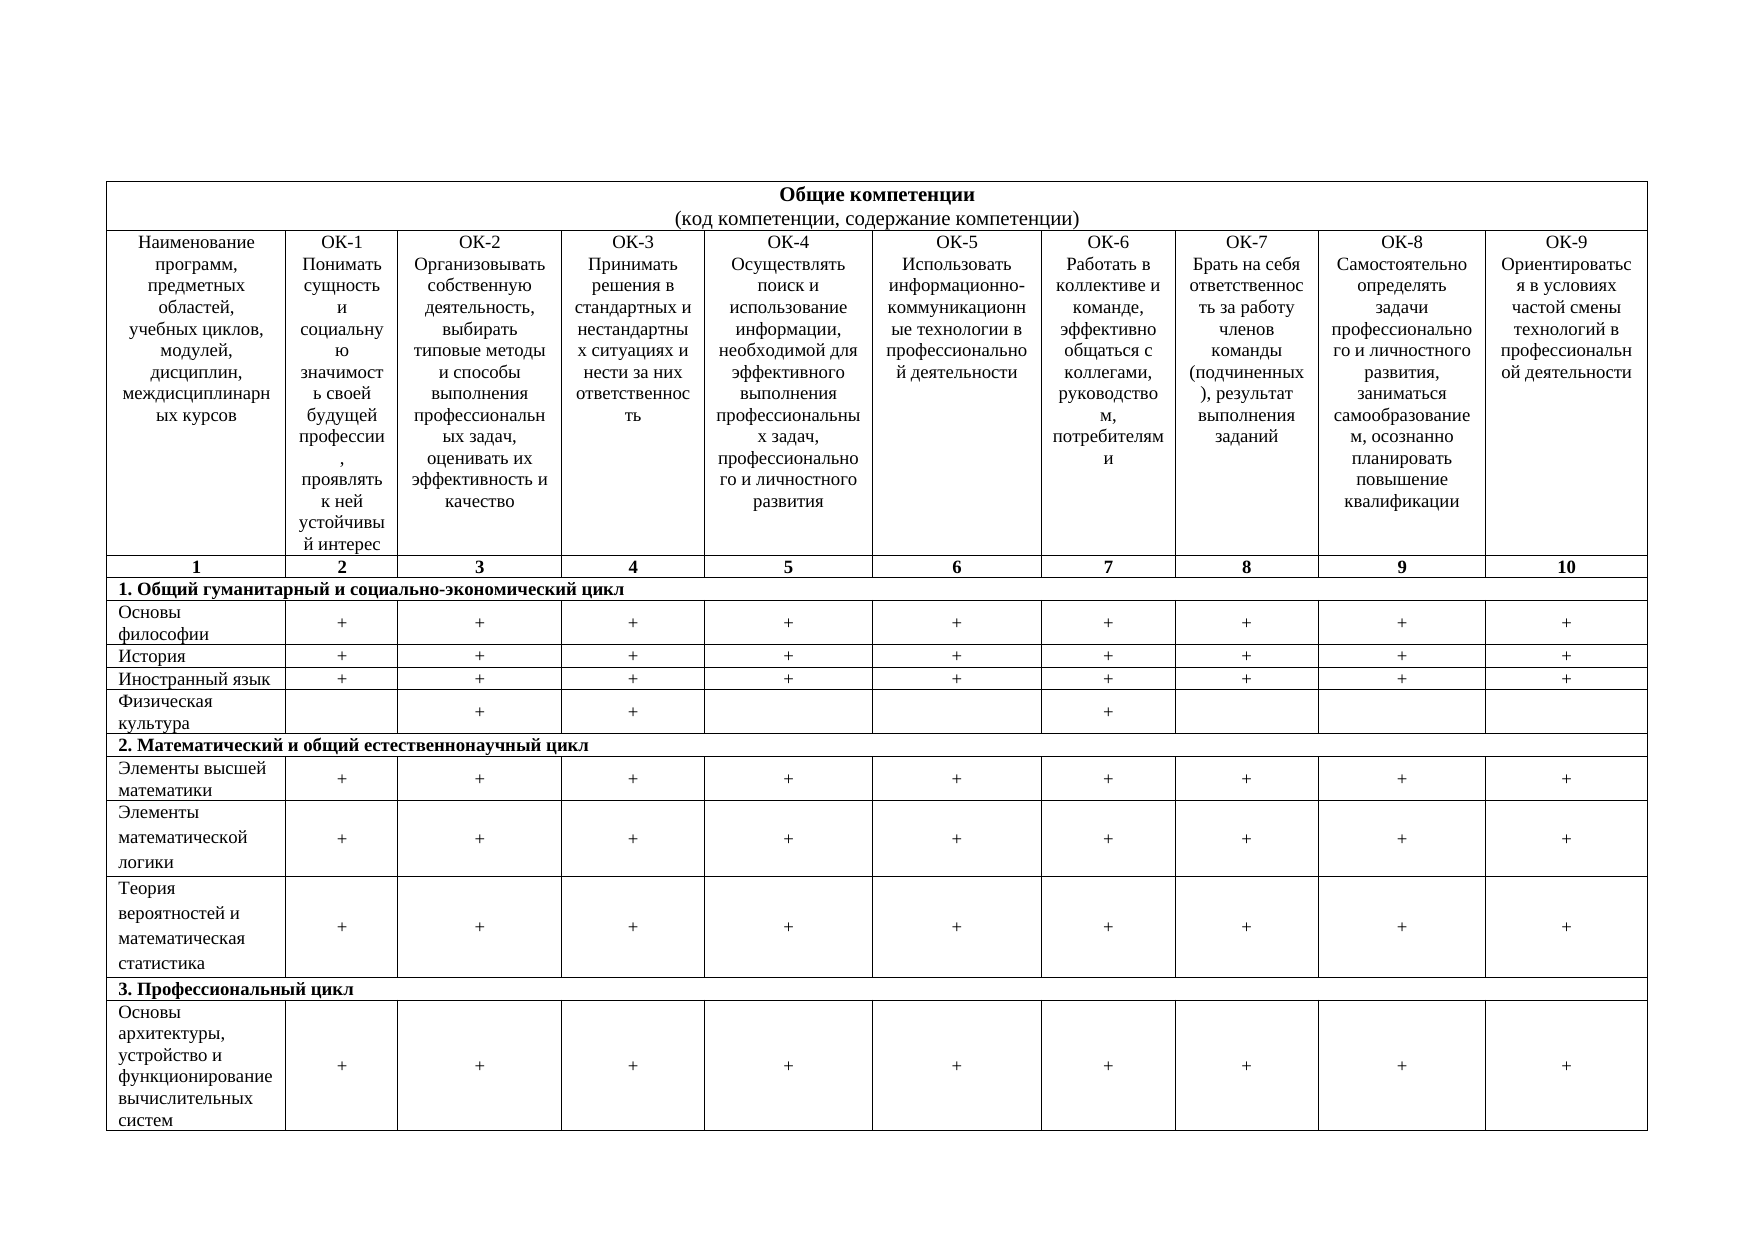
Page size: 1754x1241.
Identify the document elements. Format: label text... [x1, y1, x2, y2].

table_cell + [398, 668, 561, 689]
table_cell + [1042, 877, 1175, 977]
table_cell Наименование программ, предметных областей, учебных циклов, модулей, дисциплин, междисциплинарных курсов [107, 231, 285, 554]
table_cell + [398, 757, 561, 800]
table_cell + [398, 601, 561, 644]
table_cell + [705, 601, 872, 644]
table_cell 1 [107, 556, 285, 577]
table_cell Физическая культура [107, 690, 285, 733]
table_cell + [1042, 757, 1175, 800]
table_cell + [705, 877, 872, 977]
table_cell Основы архитектуры, устройство и функционирование вычислительных систем [107, 1001, 285, 1130]
table_cell + [286, 1001, 397, 1130]
table_cell + [873, 668, 1041, 689]
table_cell + [1319, 601, 1485, 644]
table_cell + [705, 801, 872, 876]
table_cell + [1176, 801, 1318, 876]
table_cell [873, 690, 1041, 733]
table_cell ОК-8 Самостоятельно определять задачи профессионального и личностного развития, заниматься самообразованием, осознанно планировать повышение квалификации [1319, 231, 1485, 554]
table_cell + [286, 668, 397, 689]
table_cell + [1042, 690, 1175, 733]
table_cell + [1486, 757, 1647, 800]
table_header Общие компетенции (код компетенции, содержание компетенции) [107, 182, 1647, 230]
table_cell 2. Математический и общий естественнонаучный цикл [107, 734, 1647, 756]
table_cell ОК-7 Брать на себя ответственность за работу членов команды (подчиненных), результат выполнения заданий [1176, 231, 1318, 554]
table_cell + [705, 668, 872, 689]
table_cell + [1319, 1001, 1485, 1130]
table_cell ОК-1 Понимать сущность и социальную значимость своей будущей профессии, проявлять к ней устойчивый интерес [286, 231, 397, 554]
table_cell + [398, 1001, 561, 1130]
table_cell + [873, 645, 1041, 667]
table_cell + [1176, 1001, 1318, 1130]
table_cell 5 [705, 556, 872, 577]
table_cell [286, 690, 397, 733]
table_cell + [286, 601, 397, 644]
table_cell 1. Общий гуманитарный и социально-экономический цикл [107, 578, 1647, 600]
table_cell + [286, 645, 397, 667]
table_cell + [1042, 601, 1175, 644]
table_cell + [1042, 801, 1175, 876]
table_cell Иностранный язык [107, 668, 285, 689]
table_cell + [1176, 877, 1318, 977]
table_cell + [398, 801, 561, 876]
table_cell Основы философии [107, 601, 285, 644]
table_cell + [1486, 668, 1647, 689]
table_cell + [705, 645, 872, 667]
table_cell + [1042, 668, 1175, 689]
table_cell + [873, 877, 1041, 977]
table_cell + [562, 601, 704, 644]
table_cell + [873, 601, 1041, 644]
table_cell + [286, 877, 397, 977]
table_cell Элементы высшей математики [107, 757, 285, 800]
table_cell + [1486, 877, 1647, 977]
table_cell + [562, 877, 704, 977]
table_cell 8 [1176, 556, 1318, 577]
table_cell ОК-6 Работать в коллективе и команде, эффективно общаться с коллегами, руководством, потребителями [1042, 231, 1175, 554]
table_cell + [286, 801, 397, 876]
table_cell + [1042, 1001, 1175, 1130]
table_cell 10 [1486, 556, 1647, 577]
table_cell + [1486, 801, 1647, 876]
table_cell + [1176, 601, 1318, 644]
table_cell Элементы математической логики [107, 801, 285, 876]
table_cell + [1486, 1001, 1647, 1130]
table_cell + [1319, 668, 1485, 689]
table_cell 4 [562, 556, 704, 577]
table_cell ОК-2 Организовывать собственную деятельность, выбирать типовые методы и способы выполнения профессиональных задач, оценивать их эффективность и качество [398, 231, 561, 554]
table_cell + [398, 690, 561, 733]
table_cell + [1319, 645, 1485, 667]
table_cell + [286, 757, 397, 800]
table_cell ОК-3 Принимать решения в стандартных и нестандартных ситуациях и нести за них ответственность [562, 231, 704, 554]
table_cell + [398, 877, 561, 977]
table_cell + [1319, 877, 1485, 977]
table_cell Теория вероятностей и математическая статистика [107, 877, 285, 977]
table_cell + [562, 801, 704, 876]
table_cell + [562, 1001, 704, 1130]
table_cell + [1176, 645, 1318, 667]
table_cell + [705, 1001, 872, 1130]
table_cell + [562, 690, 704, 733]
table_cell + [1486, 601, 1647, 644]
table_cell + [562, 645, 704, 667]
table_cell + [562, 757, 704, 800]
table_cell + [1319, 757, 1485, 800]
table_cell + [1176, 668, 1318, 689]
table_cell 3. Профессиональный цикл [107, 978, 1647, 999]
table_cell ОК-9 Ориентироваться в условиях частой смены технологий в профессиональной деятельности [1486, 231, 1647, 554]
table_cell 9 [1319, 556, 1485, 577]
table_cell 2 [286, 556, 397, 577]
table_cell + [705, 757, 872, 800]
table_cell 3 [398, 556, 561, 577]
table_cell + [1042, 645, 1175, 667]
table_cell [1176, 690, 1318, 733]
table_cell + [873, 1001, 1041, 1130]
table_cell + [398, 645, 561, 667]
table_cell ОК-4 Осуществлять поиск и использование информации, необходимой для эффективного выполнения профессиональных задач, профессионального и личностного развития [705, 231, 872, 554]
table_cell + [873, 801, 1041, 876]
table_cell + [1486, 645, 1647, 667]
table_cell История [107, 645, 285, 667]
table_cell + [562, 668, 704, 689]
table_cell ОК-5 Использовать информационно-коммуникационные технологии в профессиональной деятельности [873, 231, 1041, 554]
table_cell + [873, 757, 1041, 800]
table_cell + [1176, 757, 1318, 800]
table_cell [1319, 690, 1485, 733]
table_cell + [1319, 801, 1485, 876]
table_cell 6 [873, 556, 1041, 577]
table_cell [1486, 690, 1647, 733]
table_cell [705, 690, 872, 733]
table_cell 7 [1042, 556, 1175, 577]
